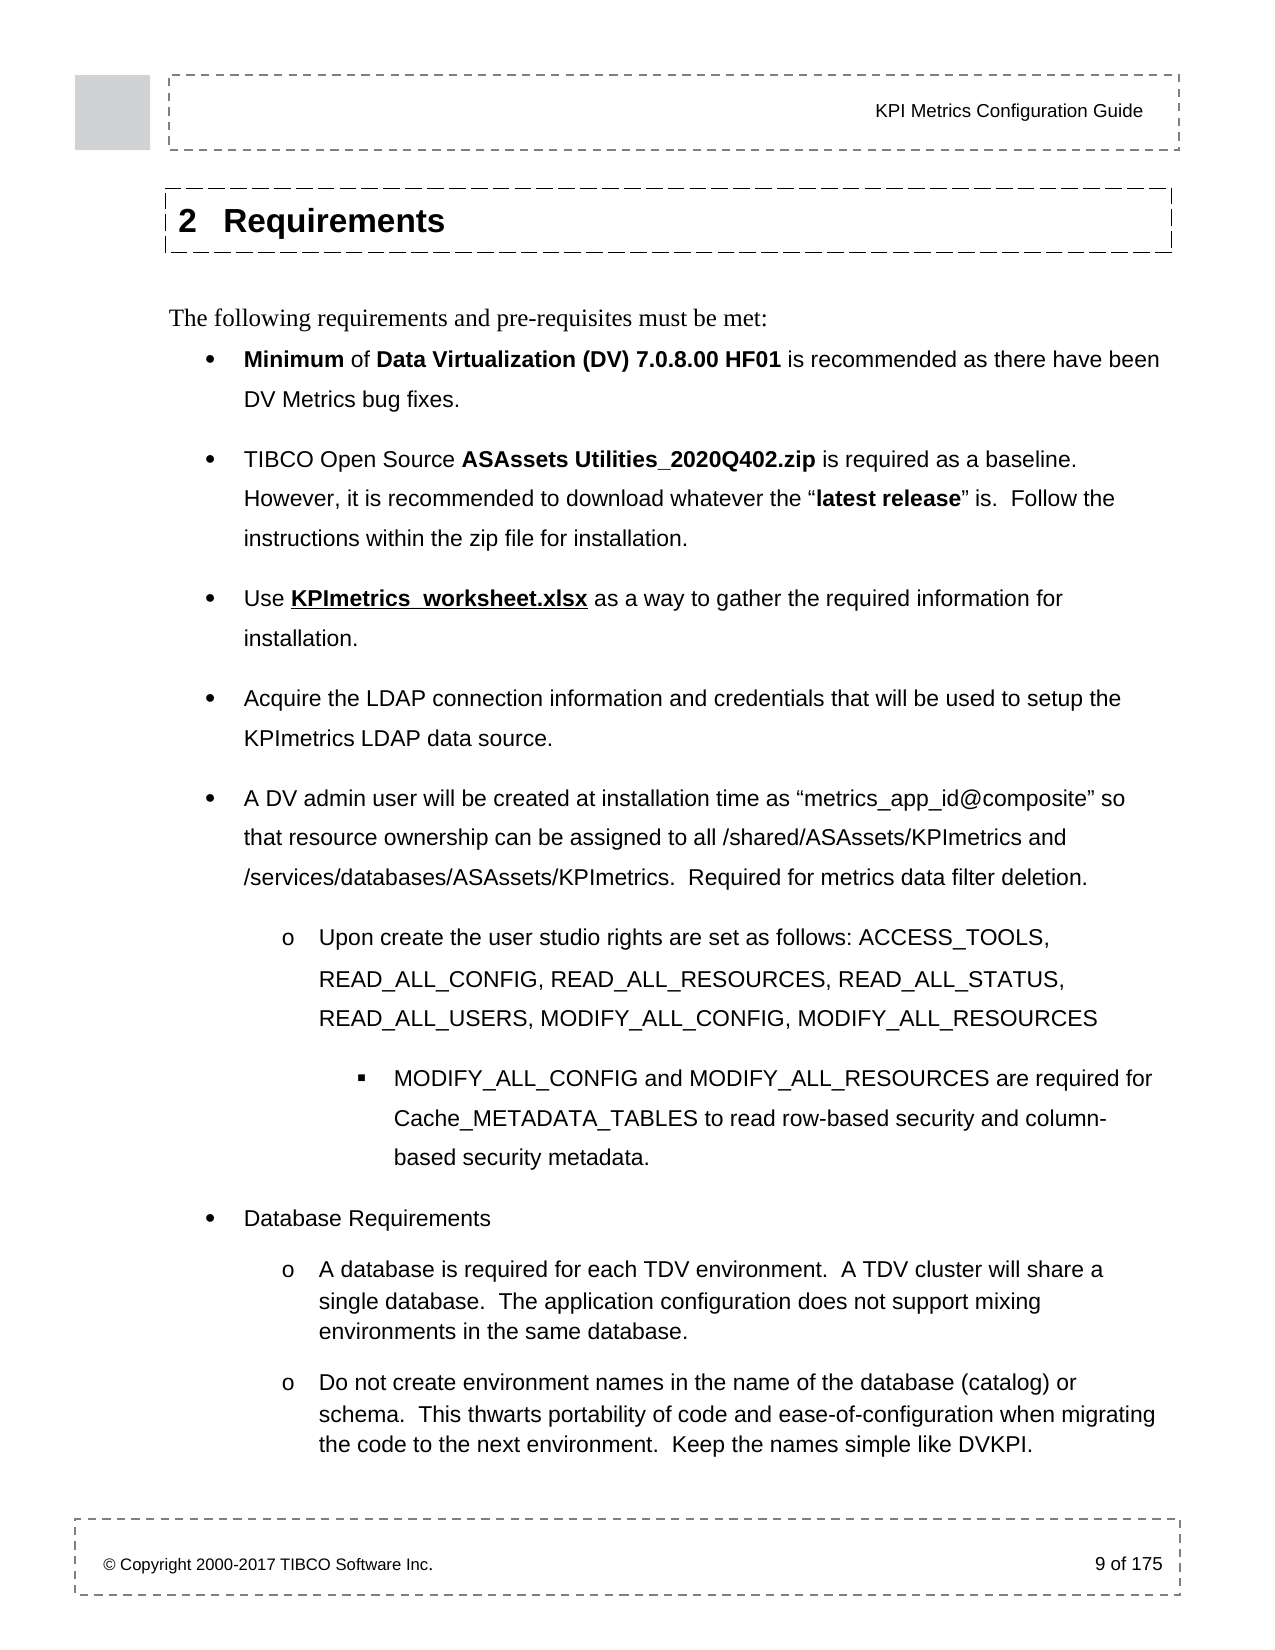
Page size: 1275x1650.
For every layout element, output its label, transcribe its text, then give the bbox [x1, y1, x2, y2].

list Do not create environment names in the name of the database (catalog) or schema. This thwarts portability of code and ease-of-configuration when migrating the code to the next environment. Keep the names simple like DVKPI. [281, 1369, 1162, 1458]
list MODIFY_ALL_CONFIG and MODIFY_ALL_RESOURCES are required for Cache_METADATA_TABLES to read row-based security and column-based security metadata. [356, 1065, 1161, 1171]
list TIBCO Open Source ASAssets Utilities_2020Q402.zip is required as a baseline. However, it is recommended to download whatever the “latest release” is. Follow the instructions within the zip file for installation. [206, 446, 1161, 551]
list A database is required for each TDV environment. A TDV cluster will share a single database. The application configuration does not support mixing environments in the same database. [281, 1256, 1162, 1344]
list Upon create the user studio rights are set as follows: ACCESS_TOOLS, READ_ALL_CONFIG, READ_ALL_RESOURCES, READ_ALL_STATUS, READ_ALL_USERS, MODIFY_ALL_CONFIG, MODIFY_ALL_RESOURCES [281, 924, 1161, 1031]
list Database Requirements [206, 1204, 1162, 1231]
subtitle Requirements [164, 187, 1172, 253]
text The following requirements and pre-requisites must be met: [169, 303, 1162, 332]
list A DV admin user will be created at installation time as “metrics_app_id@composite” so that resource ownership can be assigned to all /shared/ASAssets/KPImetrics and /services/databases/ASAssets/KPImetrics. Required for metrics data filter deletion. [206, 785, 1161, 890]
list Acquire the LDAP connection information and credentials that will be used to setup the KPImetrics LDAP data source. [206, 685, 1161, 751]
list Minimum of Data Virtualization (DV) 7.0.8.00 HF01 is recommended as there have been DV Metrics bug fixes. [206, 346, 1161, 412]
list Use KPImetrics_worksheet.xlsx as a way to gather the required information for installation. [206, 585, 1161, 651]
